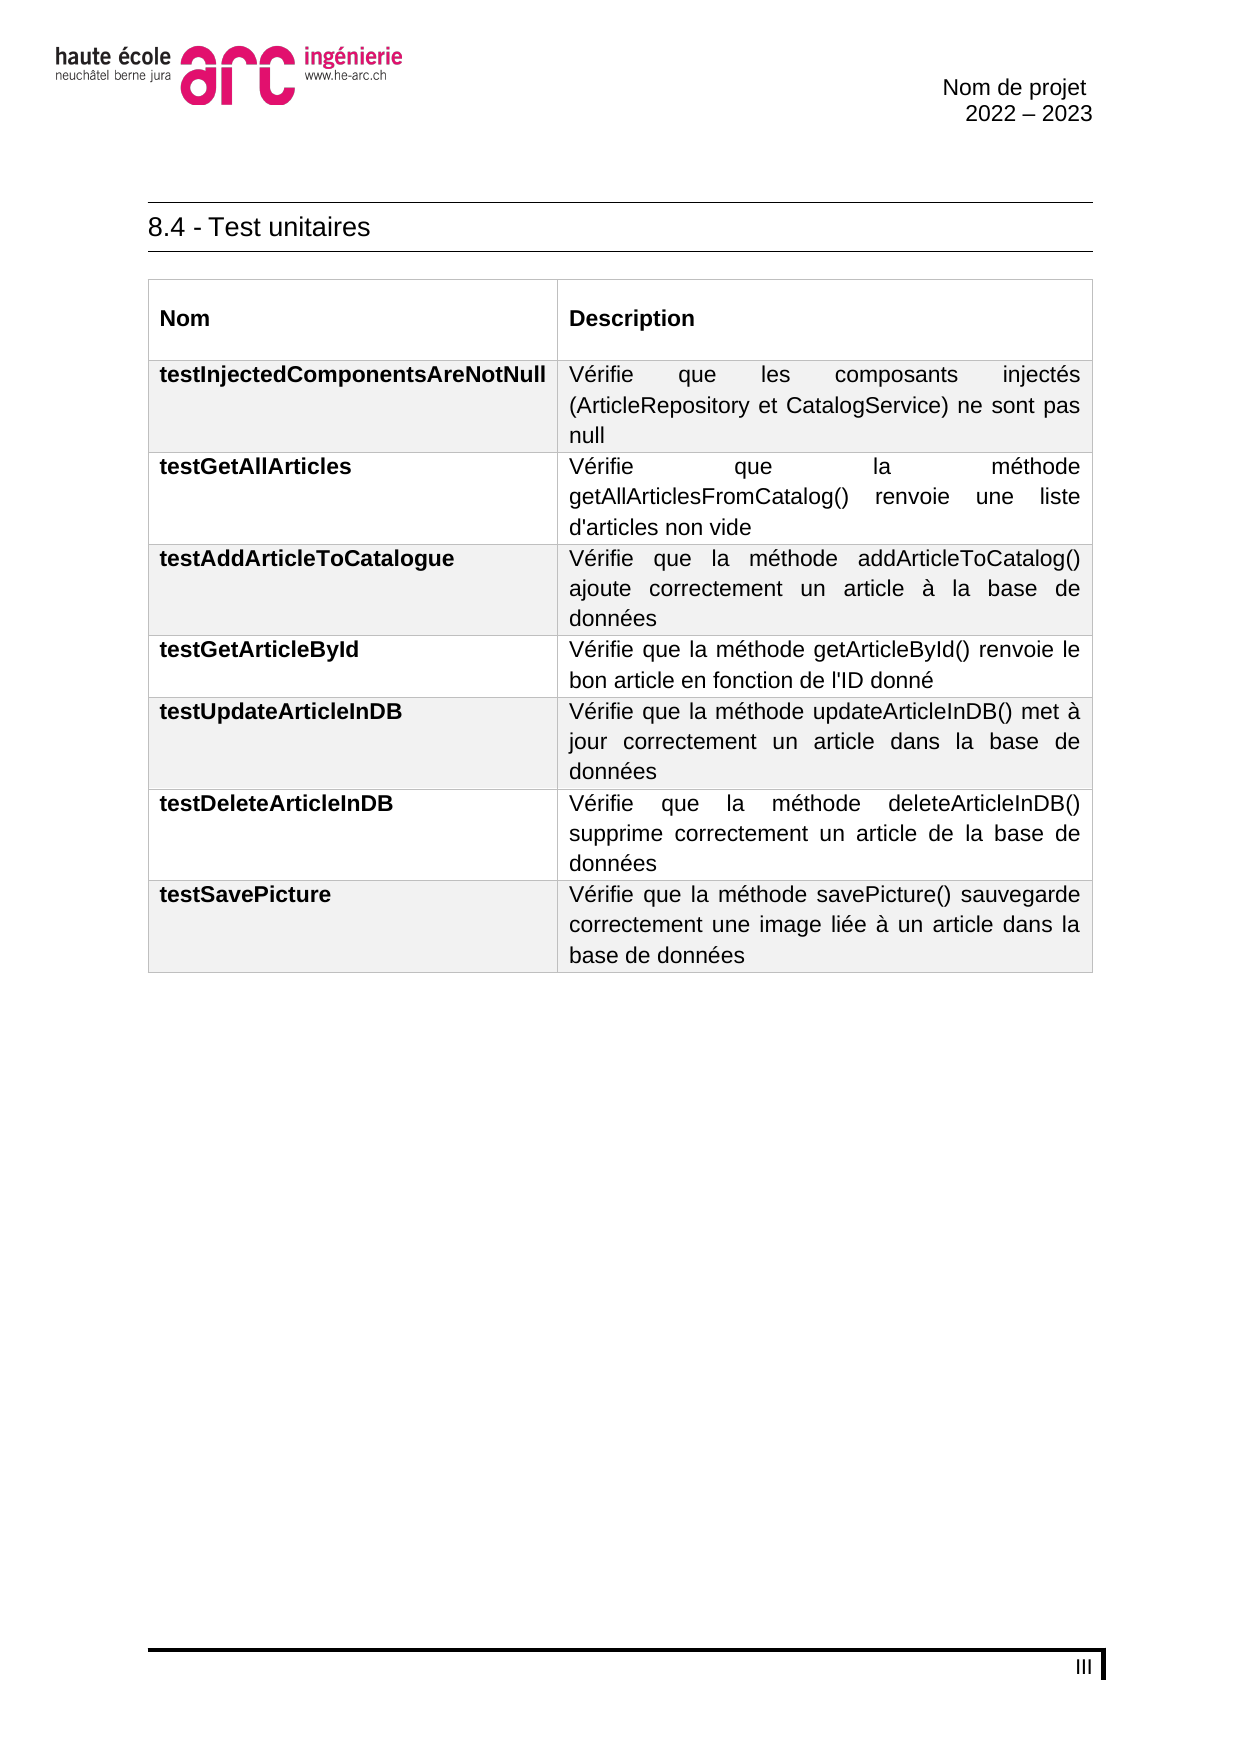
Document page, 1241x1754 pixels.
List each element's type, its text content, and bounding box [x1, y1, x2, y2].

table_cell Vérifie que la méthode addArticleToCatalog() ajoute correctement un article à la base de données [558, 545, 1092, 635]
table_cell testGetArticleById [149, 636, 557, 697]
table_cell testAddArticleToCatalogue [149, 545, 557, 635]
table_cell Vérifie que la méthode deleteArticleInDB() supprime correctement un article de la base de données [558, 790, 1092, 880]
table_header Nom [149, 280, 557, 360]
table_cell testInjectedComponentsAreNotNull [149, 361, 557, 452]
table_cell Vérifie que la méthode savePicture() sauvegarde correctement une image liée à un article dans la base de données [558, 881, 1092, 972]
text Test unitaires [148, 203, 1093, 251]
table_cell Vérifie que la méthode getArticleById() renvoie le bon article en fonction de l'ID donné [558, 636, 1092, 697]
table_header Description [558, 280, 1092, 360]
table_cell testUpdateArticleInDB [149, 698, 557, 788]
table_cell testSavePicture [149, 881, 557, 972]
table_cell Vérifie que la méthode updateArticleInDB() met à jour correctement un article dans la base de données [558, 698, 1092, 788]
table_cell Vérifie que la méthode getAllArticlesFromCatalog() renvoie une liste d'articles non vide [558, 453, 1092, 544]
table_cell testGetAllArticles [149, 453, 557, 544]
picture [50, 42, 406, 105]
table_cell Vérifie que les composants injectés (ArticleRepository et CatalogService) ne sont pas null [558, 361, 1092, 452]
table_cell testDeleteArticleInDB [149, 790, 557, 880]
